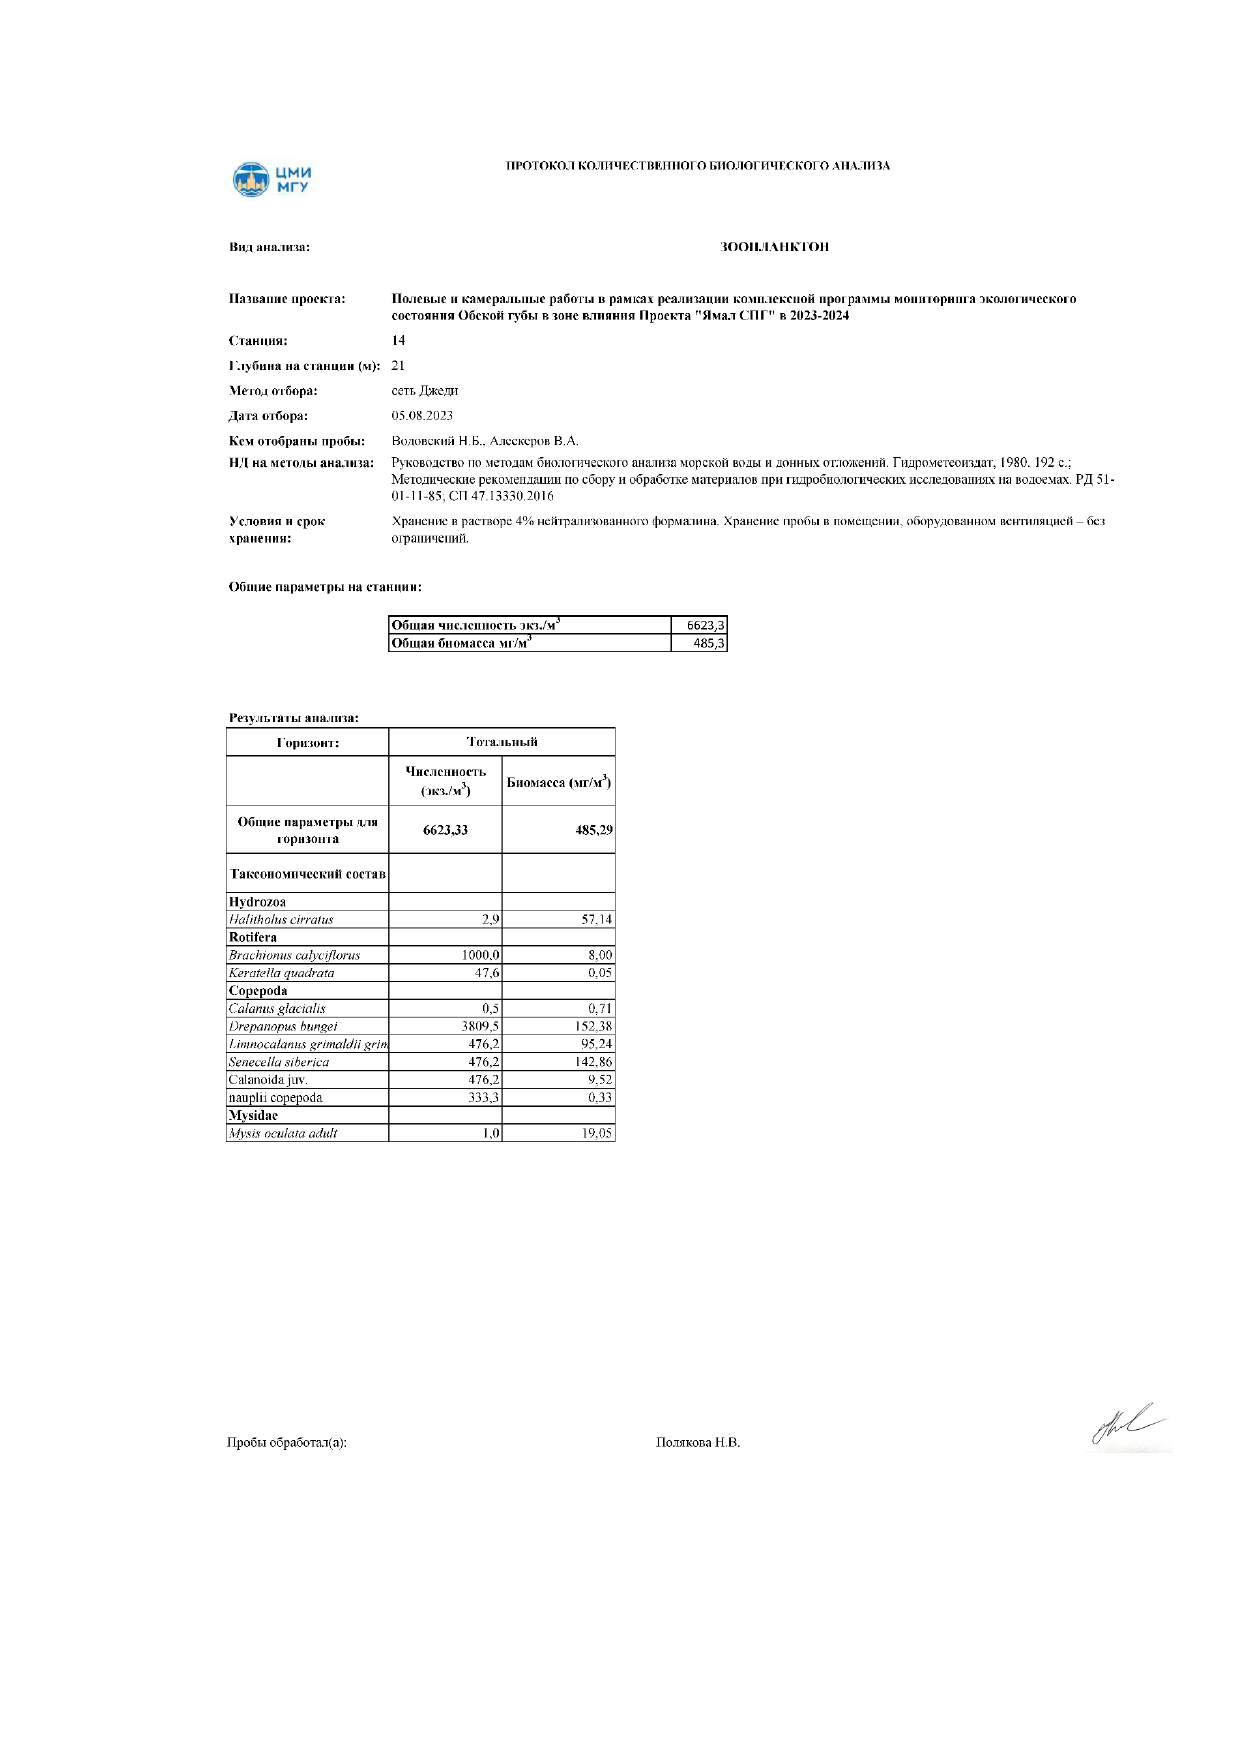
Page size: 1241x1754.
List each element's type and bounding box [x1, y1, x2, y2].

picture [177, 118, 1182, 1538]
